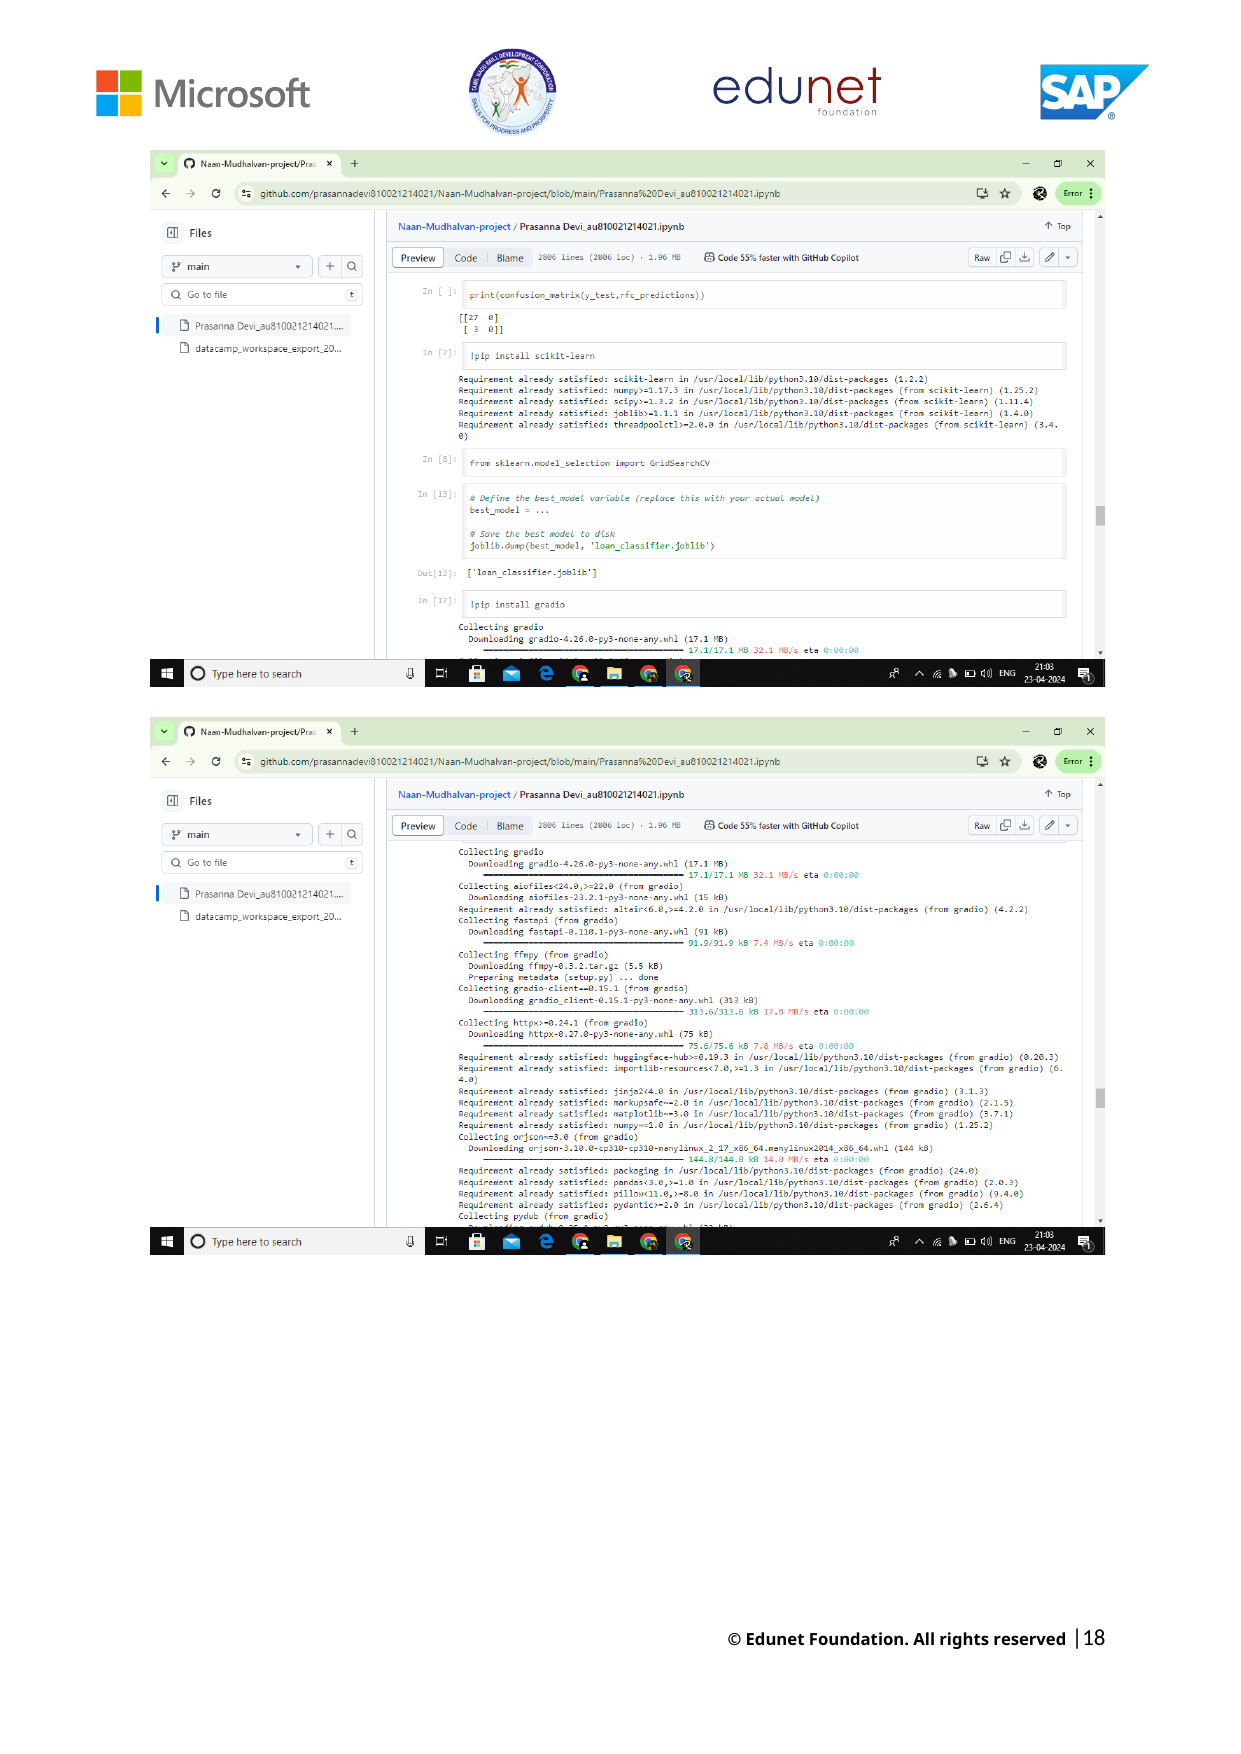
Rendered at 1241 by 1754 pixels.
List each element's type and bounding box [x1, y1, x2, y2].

picture [150, 717, 1106, 1255]
picture [466, 45, 558, 137]
picture [706, 60, 889, 122]
picture [1039, 63, 1151, 121]
picture [150, 150, 1106, 687]
picture [91, 65, 316, 121]
